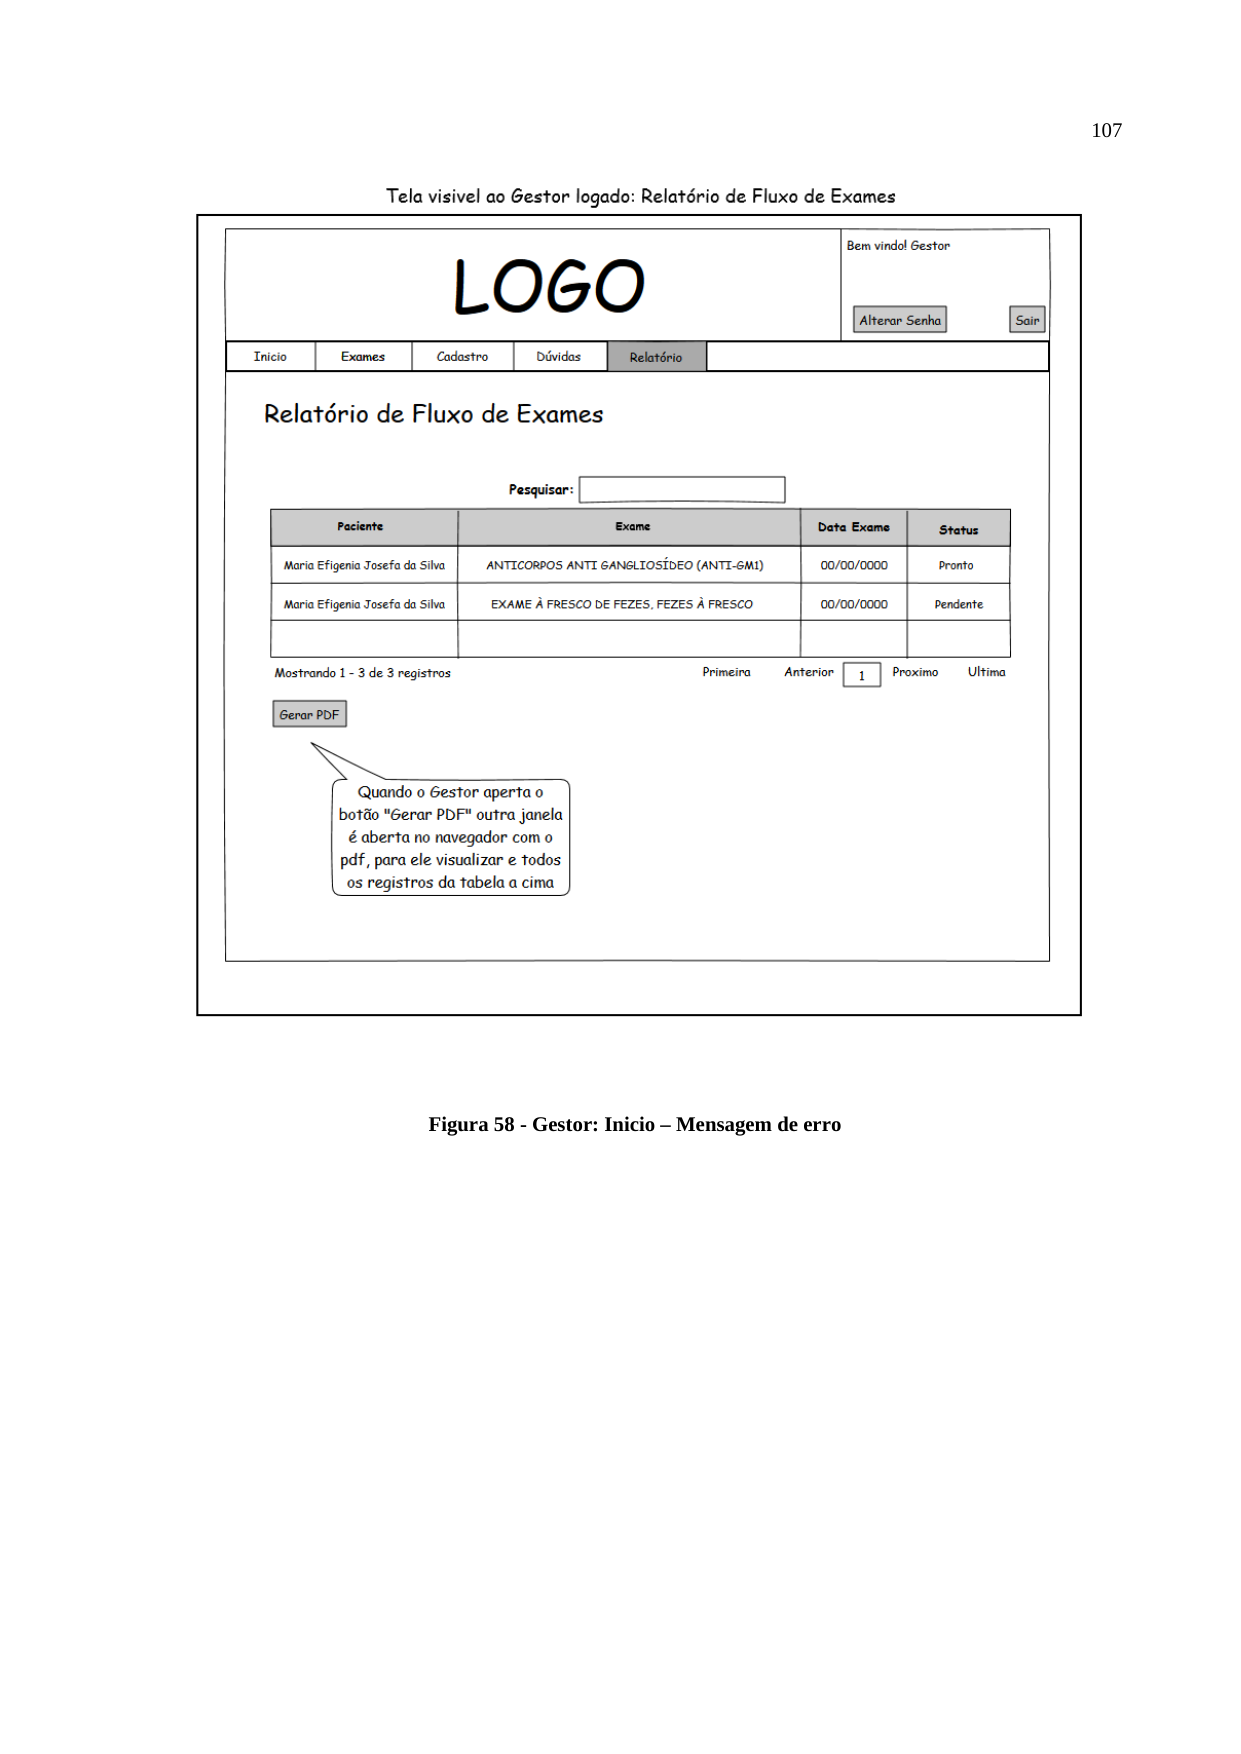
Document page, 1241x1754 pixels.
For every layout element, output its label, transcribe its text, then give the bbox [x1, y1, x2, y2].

picture [147, 177, 1122, 1085]
